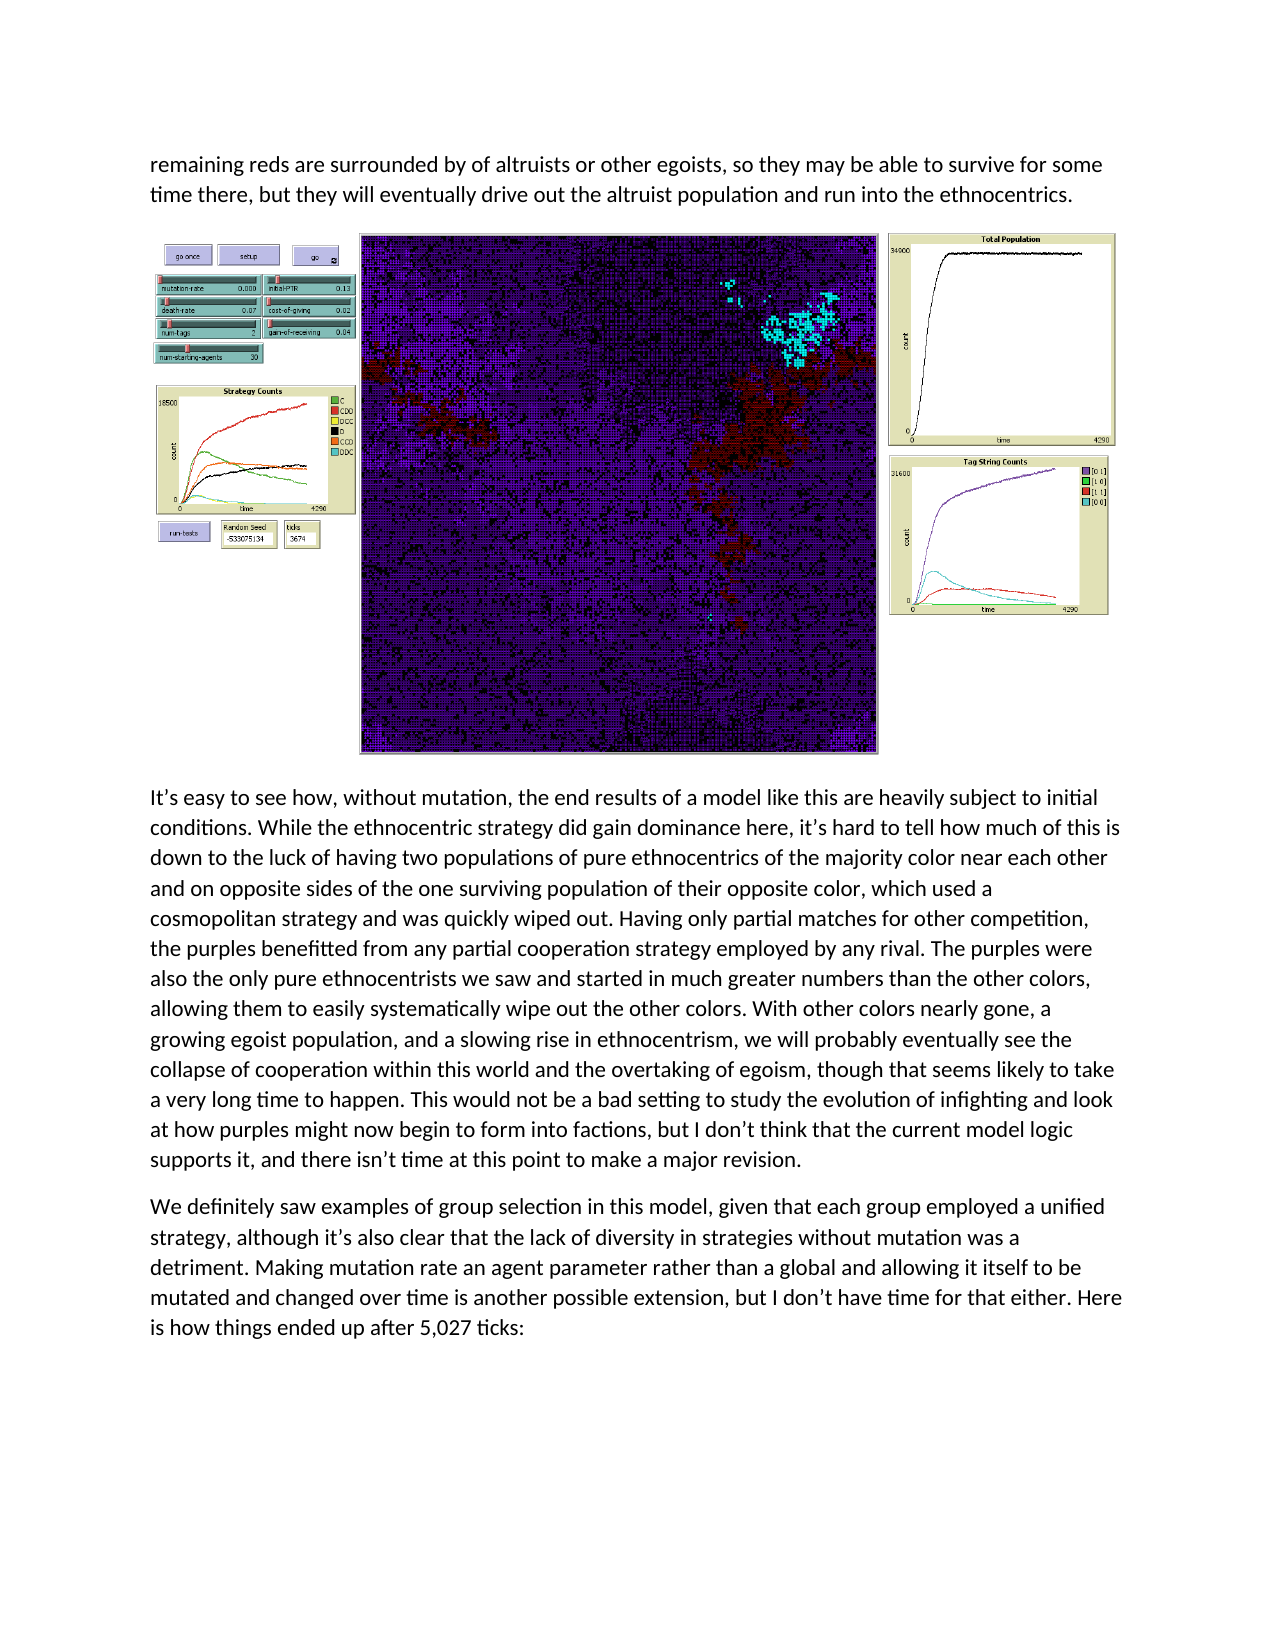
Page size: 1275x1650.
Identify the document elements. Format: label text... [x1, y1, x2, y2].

text It’s easy to see how, without mutation, the end results of a model like this are heavily subject to initial conditions. While the ethnocentric strategy did gain dominance here, it’s hard to tell how much of this is down to the luck of having two populations of pure ethnocentrics of the majority color near each other and on opposite sides of the one surviving population of their opposite color, which used a cosmopolitan strategy and was quickly wiped out. Having only partial matches for other competition, the purples benefitted from any partial cooperation strategy employed by any rival. The purples were also the only pure ethnocentrists we saw and started in much greater numbers than the other colors, allowing them to easily systematically wipe out the other colors. With other colors nearly gone, a growing egoist population, and a slowing rise in ethnocentrism, we will probably eventually see the collapse of cooperation within this world and the overtaking of egoism, though that seems likely to take a very long time to happen. This would not be a bad setting to study the evolution of infighting and look at how purples might now begin to form into factions, but I don’t think that the current model logic supports it, and there isn’t time at this point to make a major revision. [150, 783, 1125, 1173]
picture [150, 227, 1125, 765]
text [150, 150, 1125, 208]
text We definitely saw examples of group selection in this model, given that each group employed a unified strategy, although it’s also clear that the lack of diversity in strategies without mutation was a detriment. Making mutation rate an agent parameter rather than a global and allowing it itself to be mutated and changed over time is another possible extension, but I don’t have time for that either. Here is how things ended up after 5,027 ticks: [150, 1192, 1125, 1341]
